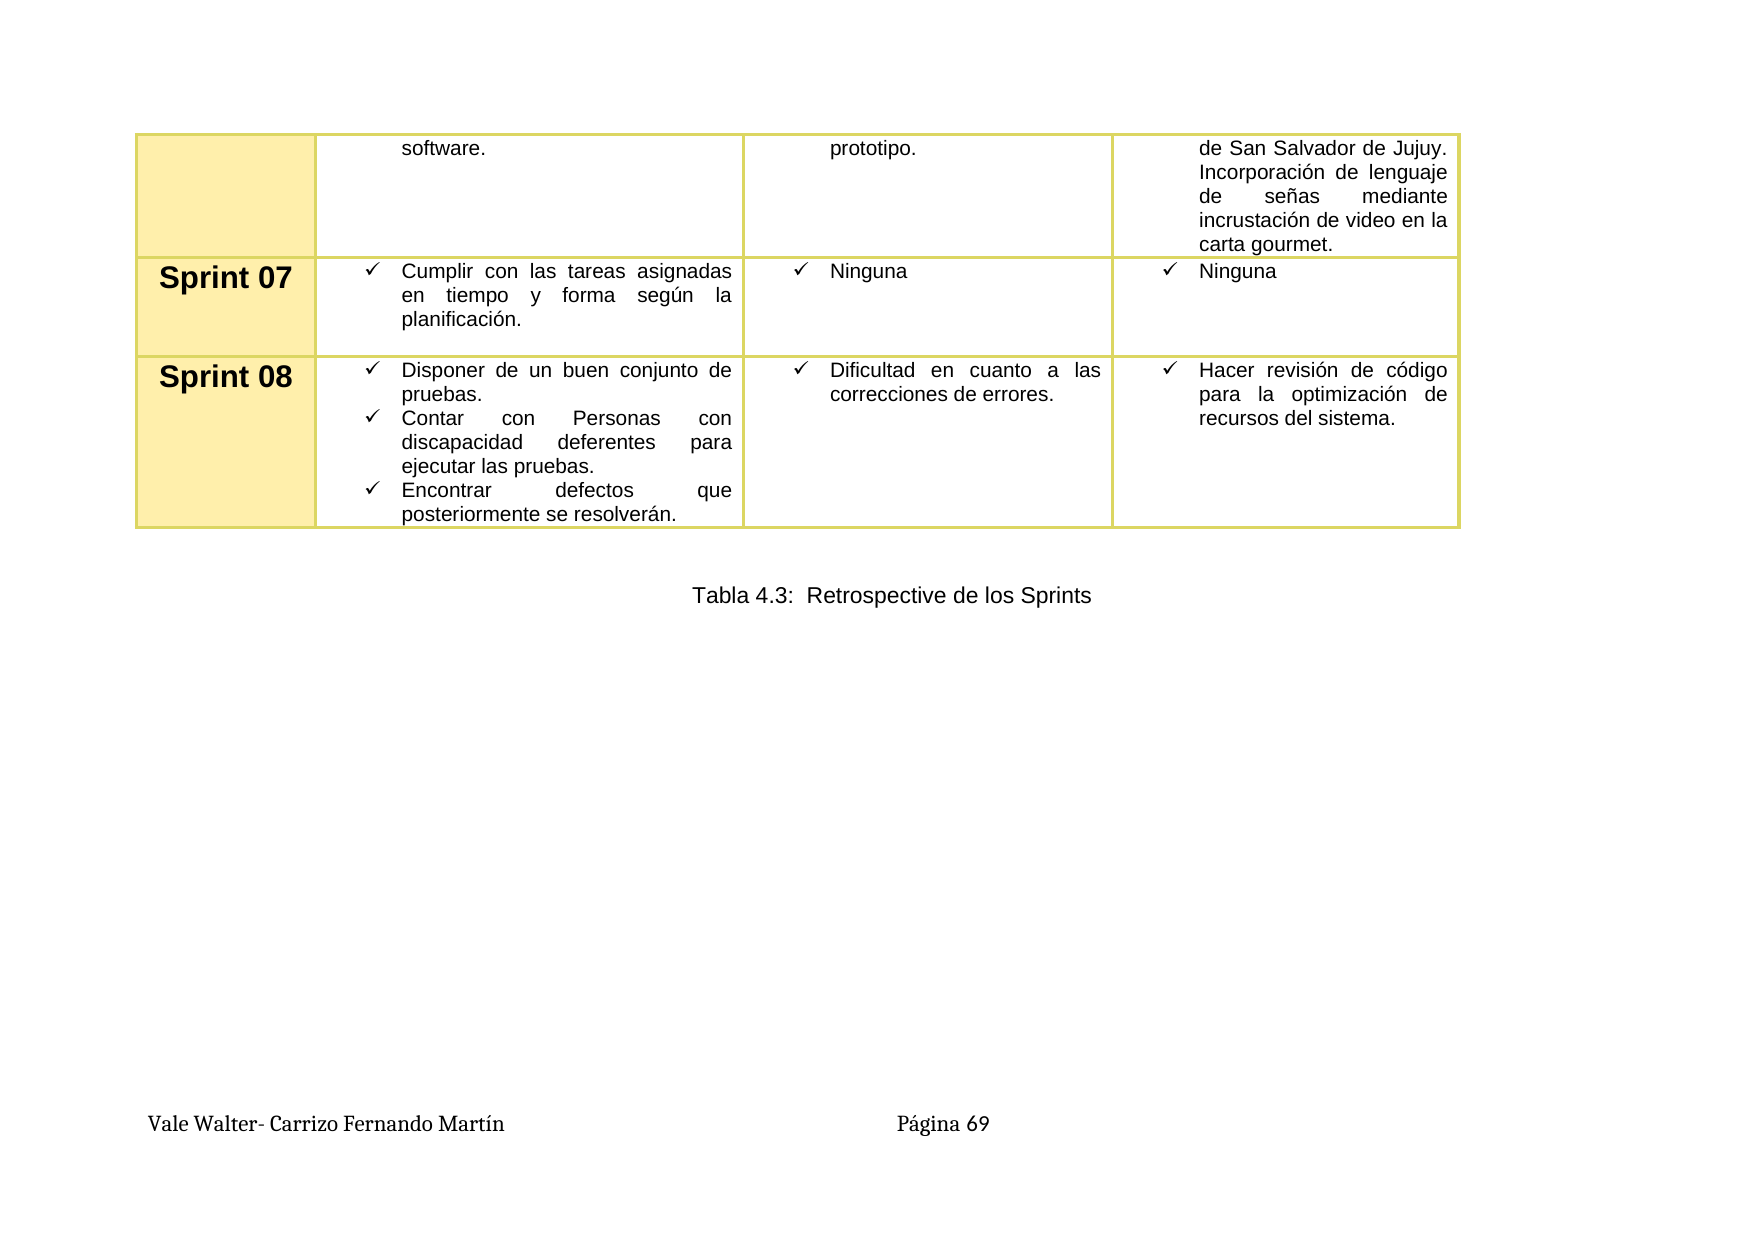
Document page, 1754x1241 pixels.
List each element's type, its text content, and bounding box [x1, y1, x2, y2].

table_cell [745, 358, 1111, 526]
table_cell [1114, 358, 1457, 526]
text Tabla 4.3: Retrospective de los Sprints [148, 582, 1636, 608]
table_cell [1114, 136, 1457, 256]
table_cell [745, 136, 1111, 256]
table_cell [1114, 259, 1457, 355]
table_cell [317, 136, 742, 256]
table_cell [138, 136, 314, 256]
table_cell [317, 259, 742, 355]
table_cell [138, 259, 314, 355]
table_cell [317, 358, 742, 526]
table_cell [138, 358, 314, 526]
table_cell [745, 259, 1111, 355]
